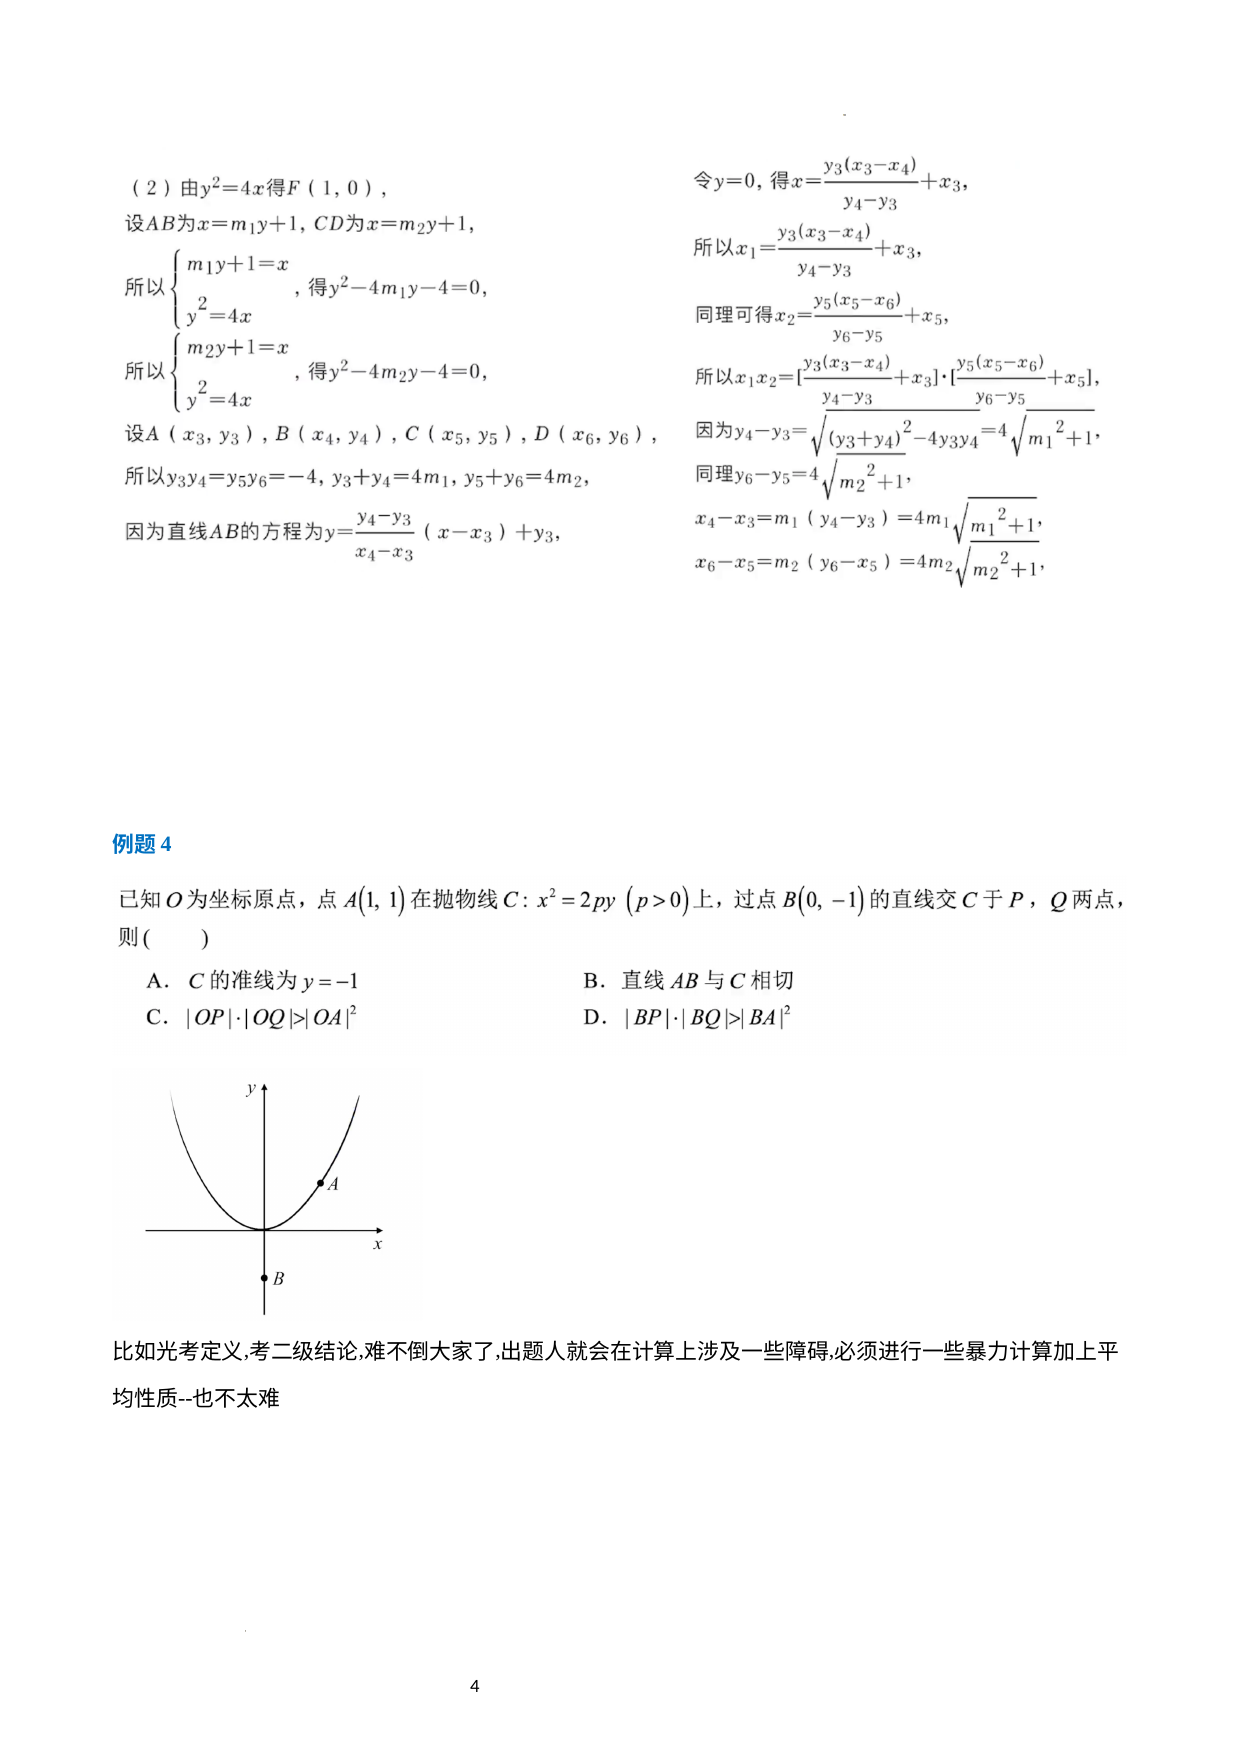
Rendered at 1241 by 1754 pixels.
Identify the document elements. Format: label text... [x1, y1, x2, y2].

picture [112, 1068, 423, 1321]
text 比如光考定义,考二级结论,难不倒大家了,出题人就会在计算上涉及一些障碍,必须进行一些暴力计算加上平均性质--也不太难 [112, 1334, 1128, 1413]
picture [112, 875, 1128, 1056]
text 例题4 [112, 827, 1128, 859]
picture [112, 147, 1127, 588]
